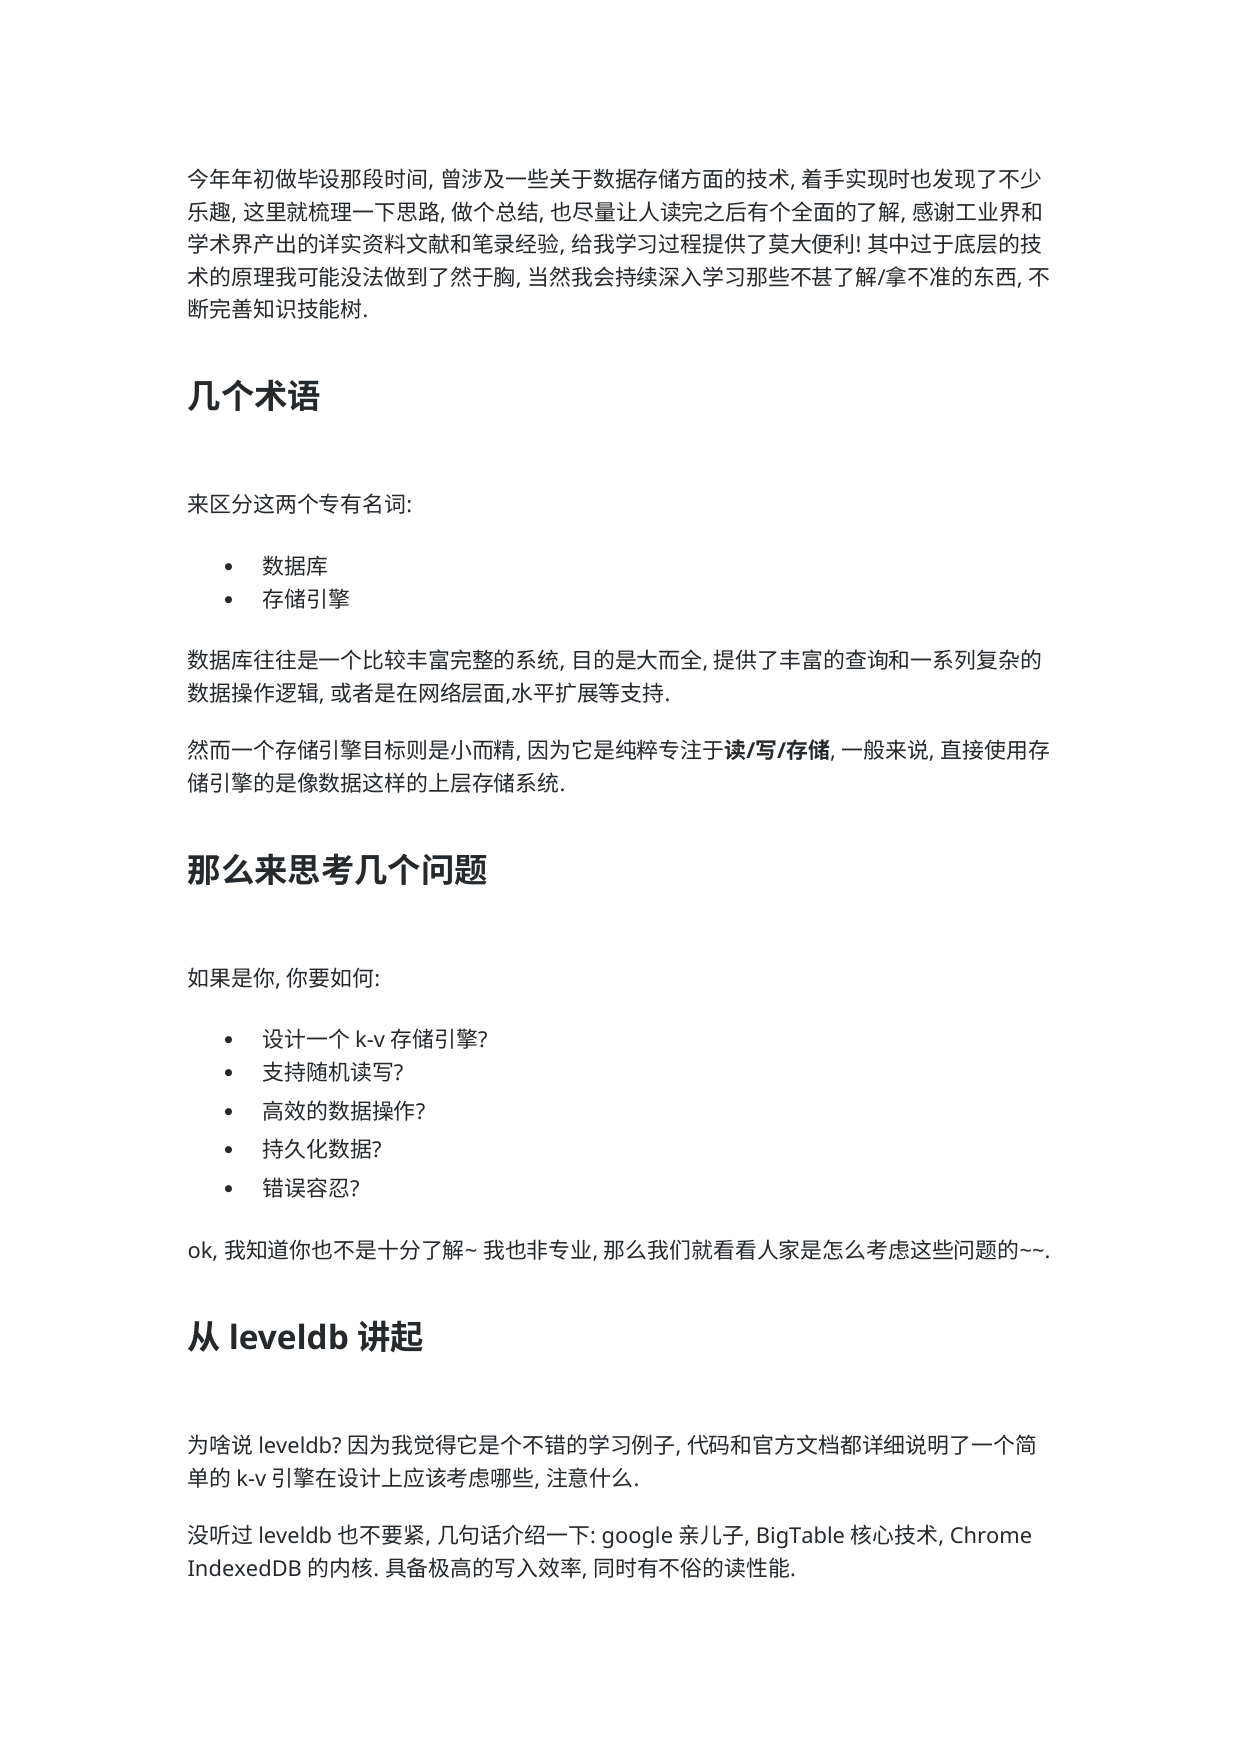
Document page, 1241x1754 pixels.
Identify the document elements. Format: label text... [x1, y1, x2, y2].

text 然而一个存储引擎目标则是小而精, 因为它是纯粹专注于读/写/存储, 一般来说, 直接使用存储引擎的是像数据这样的上层存储系统. [187, 733, 1053, 798]
list 设计一个 k-v 存储引擎? [225, 1022, 1053, 1055]
text ok, 我知道你也不是十分了解~ 我也非专业, 那么我们就看看人家是怎么考虑这些问题的~~. [187, 1233, 1053, 1265]
subtitle 从 leveldb 讲起 [187, 1303, 1053, 1368]
text 没听过 leveldb 也不要紧, 几句话介绍一下: google 亲儿子, BigTable 核心技术, Chrome IndexedDB 的内核. 具备极高的写入效率, 同时有不俗的读性能. [187, 1518, 1053, 1583]
subtitle 那么来思考几个问题 [187, 835, 1053, 900]
list 高效的数据操作? [225, 1093, 1053, 1126]
list 持久化数据? [225, 1132, 1053, 1165]
list 错误容忍? [225, 1171, 1053, 1203]
list 支持随机读写? [225, 1055, 1053, 1087]
text 今年年初做毕设那段时间, 曾涉及一些关于数据存储方面的技术, 着手实现时也发现了不少乐趣, 这里就梳理一下思路, 做个总结, 也尽量让人读完之后有个全面的了解, 感谢工业界和学术界产出的详实资料文献和笔录经验, 给我学习过程提供了莫大便利! 其中过于底层的技术的原理我可能没法做到了然于胸, 当然我会持续深入学习那些不甚了解/拿不准的东西, 不断完善知识技能树. [187, 162, 1053, 324]
list 存储引擎 [225, 581, 1053, 614]
text 来区分这两个专有名词: [187, 487, 1053, 519]
list 数据库 [225, 549, 1053, 581]
text 为啥说 leveldb? 因为我觉得它是个不错的学习例子, 代码和官方文档都详细说明了一个简单的 k-v 引擎在设计上应该考虑哪些, 注意什么. [187, 1428, 1053, 1493]
text 如果是你, 你要如何: [187, 961, 1053, 993]
subtitle 几个术语 [187, 362, 1053, 427]
text 数据库往往是一个比较丰富完整的系统, 目的是大而全, 提供了丰富的查询和一系列复杂的数据操作逻辑, 或者是在网络层面,水平扩展等支持. [187, 643, 1053, 708]
